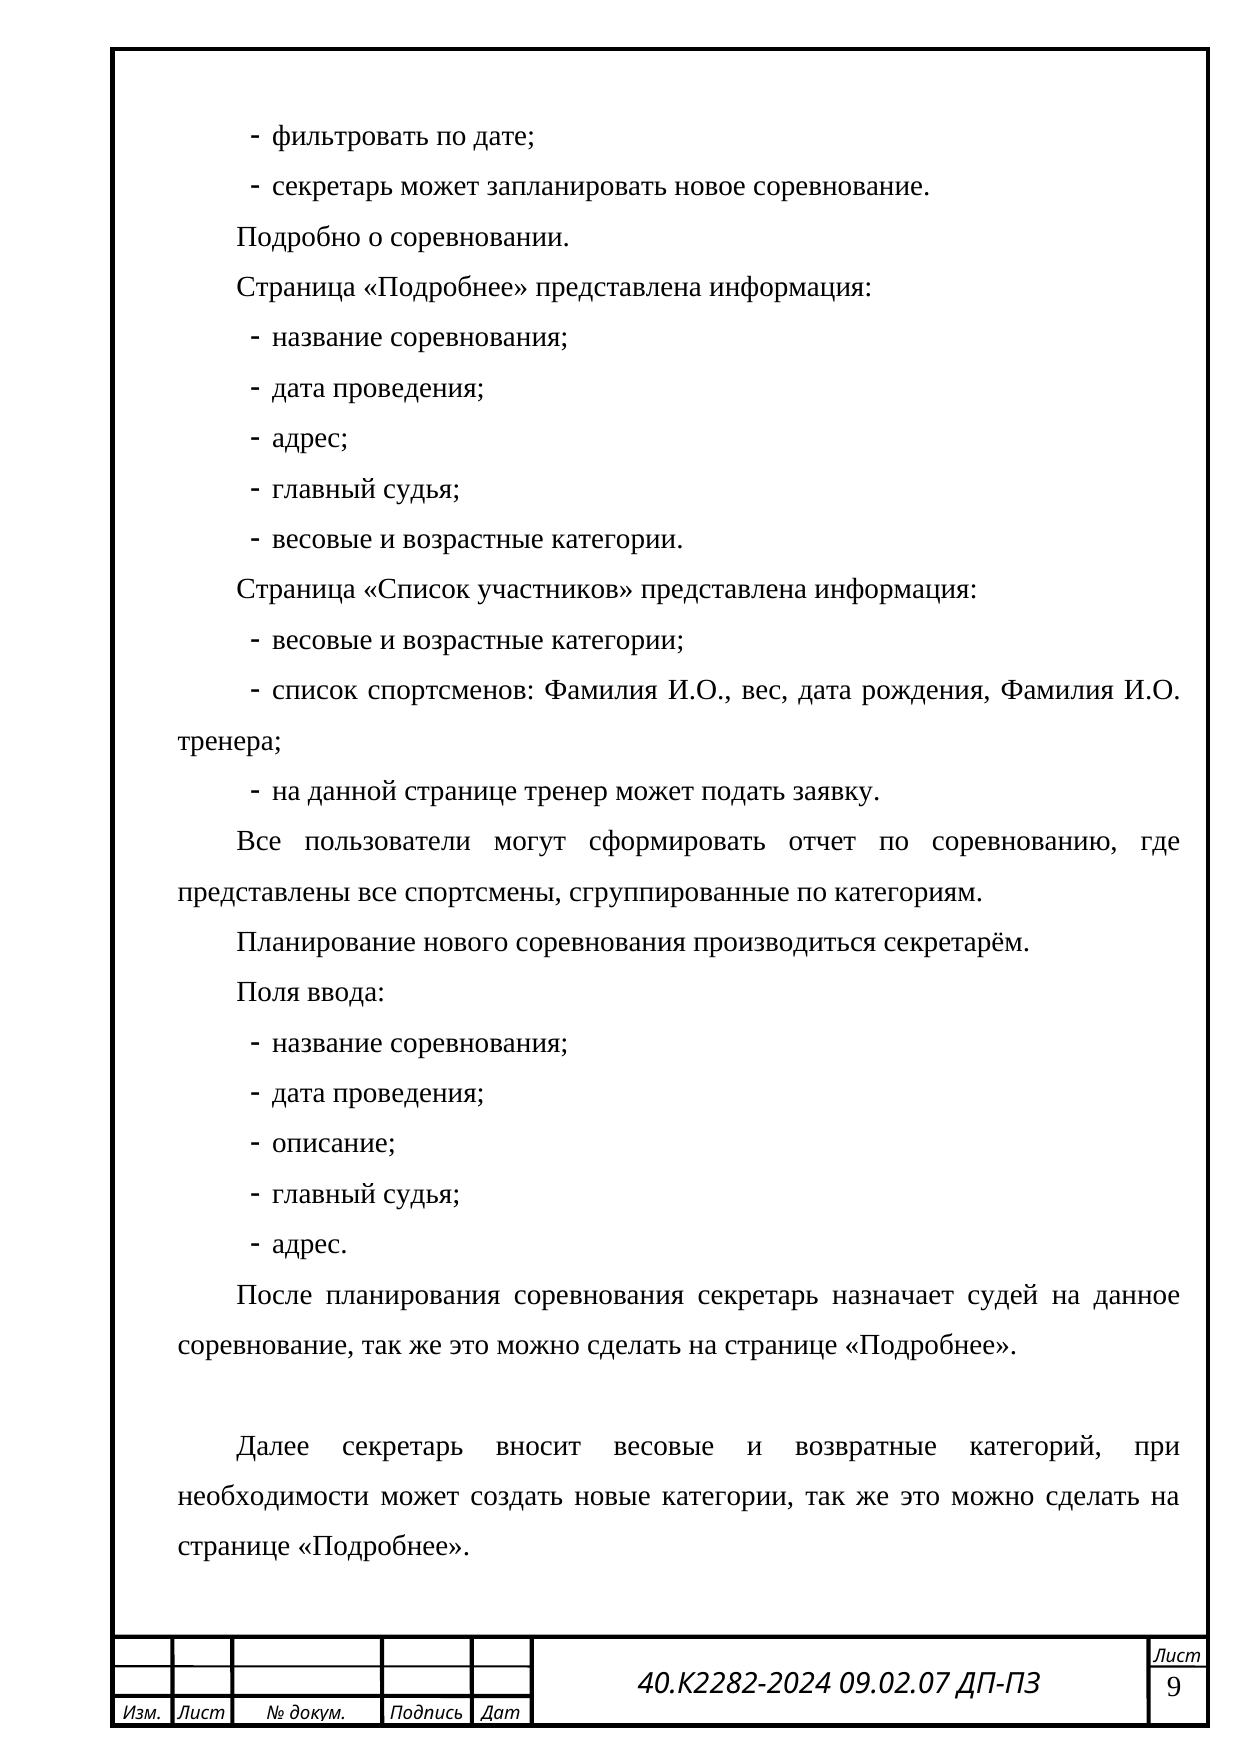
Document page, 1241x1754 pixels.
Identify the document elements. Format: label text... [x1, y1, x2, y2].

text Поля ввода: [177, 974, 1181, 1008]
list название соревнования; [177, 319, 1181, 353]
text Планирование нового соревнования производиться секретарём. [177, 924, 1181, 958]
text Далее секретарь вносит весовые и возвратные категорий, при необходимости может создать новые категории, так же это можно сделать на странице «Подробнее». [177, 1428, 1181, 1562]
list адрес. [177, 1226, 1181, 1260]
list дата проведения; [177, 370, 1181, 404]
list главный судья; [177, 1176, 1181, 1210]
text После планирования соревнования секретарь назначает судей на данное соревнование, так же это можно сделать на странице «Подробнее». [177, 1277, 1181, 1361]
list фильтровать по дате; [177, 118, 1181, 152]
list весовые и возрастные категории; [177, 622, 1181, 656]
list описание; [177, 1126, 1181, 1159]
list дата проведения; [177, 1075, 1181, 1109]
list адрес; [177, 420, 1181, 454]
list название соревнования; [177, 1025, 1181, 1058]
list список спортсменов: Фамилия И.О., вес, дата рождения, Фамилия И.О. тренера; [177, 672, 1181, 756]
list главный судья; [177, 471, 1181, 504]
list секретарь может запланировать новое соревнование. [177, 168, 1181, 202]
text Страница «Список участников» представлена информация: [177, 572, 1181, 605]
text Страница «Подробнее» представлена информация: [177, 269, 1181, 303]
text Все пользователи могут сформировать отчет по соревнованию, где представлены все спортсмены, сгруппированные по категориям. [177, 823, 1181, 907]
list на данной странице тренер может подать заявку. [177, 773, 1181, 807]
text Подробно о соревновании. [177, 219, 1181, 252]
list весовые и возрастные категории. [177, 521, 1181, 555]
